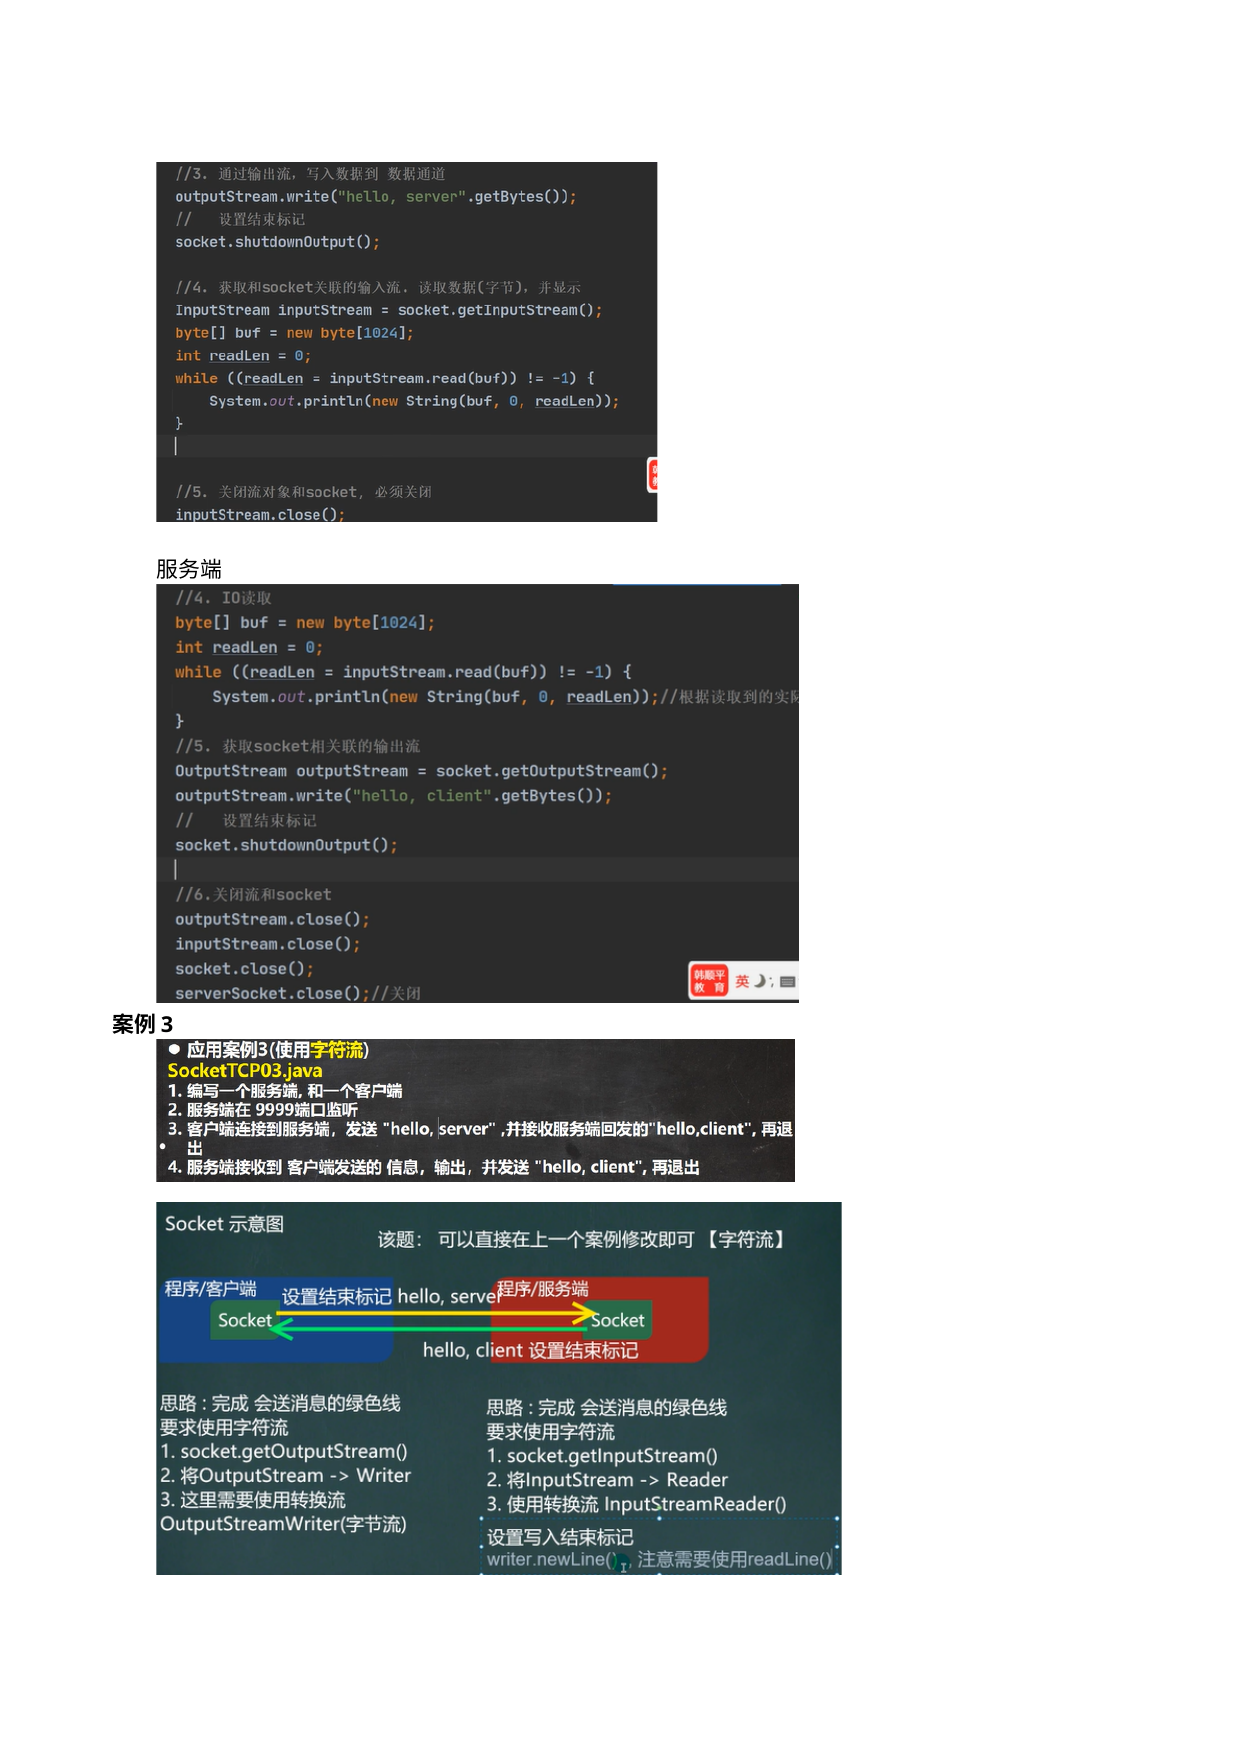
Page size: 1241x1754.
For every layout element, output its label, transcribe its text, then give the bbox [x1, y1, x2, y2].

text 服务端 [112, 552, 1128, 584]
picture [156, 162, 658, 522]
text 案例3 [112, 1007, 1128, 1039]
picture [156, 584, 799, 1003]
picture [156, 1039, 795, 1182]
picture [156, 1202, 842, 1575]
